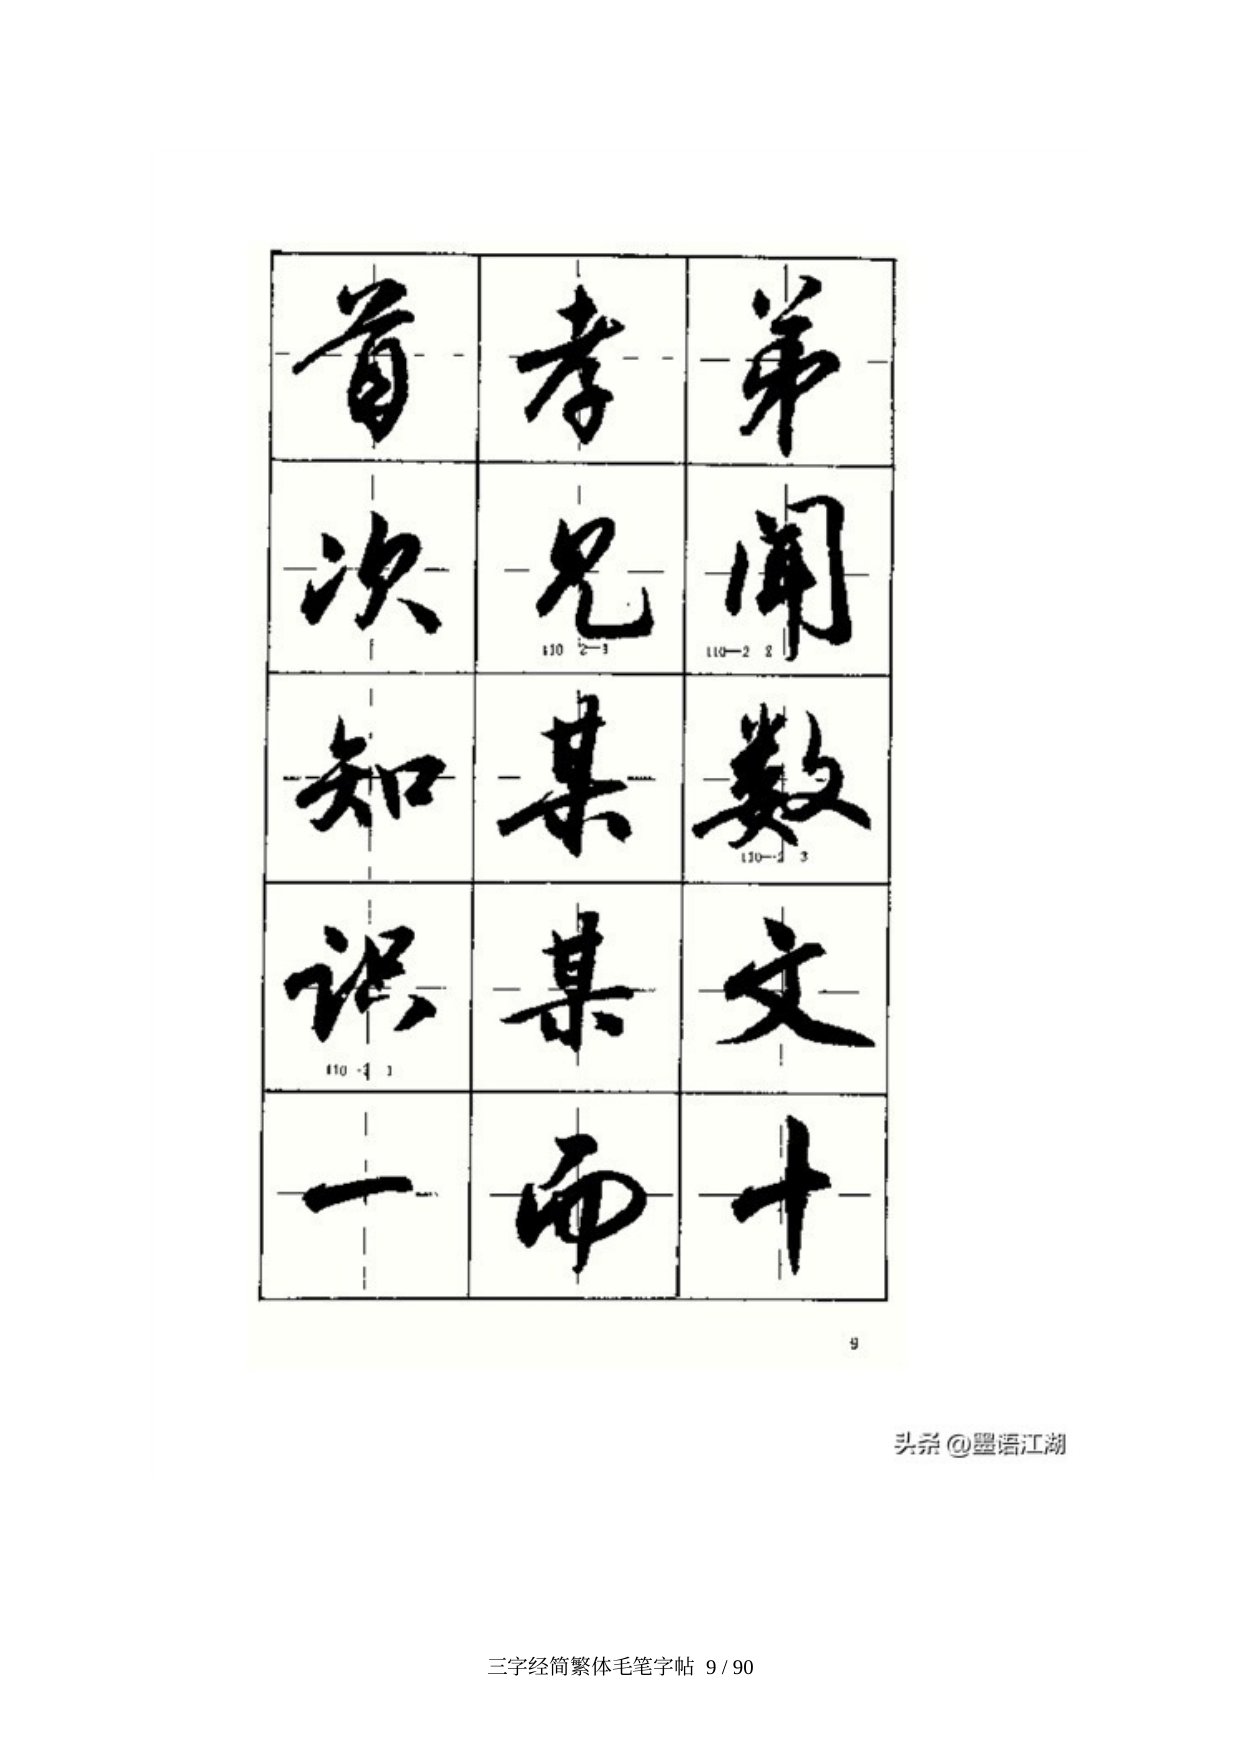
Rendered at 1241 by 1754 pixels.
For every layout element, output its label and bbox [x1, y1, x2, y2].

picture [151, 150, 1089, 1478]
